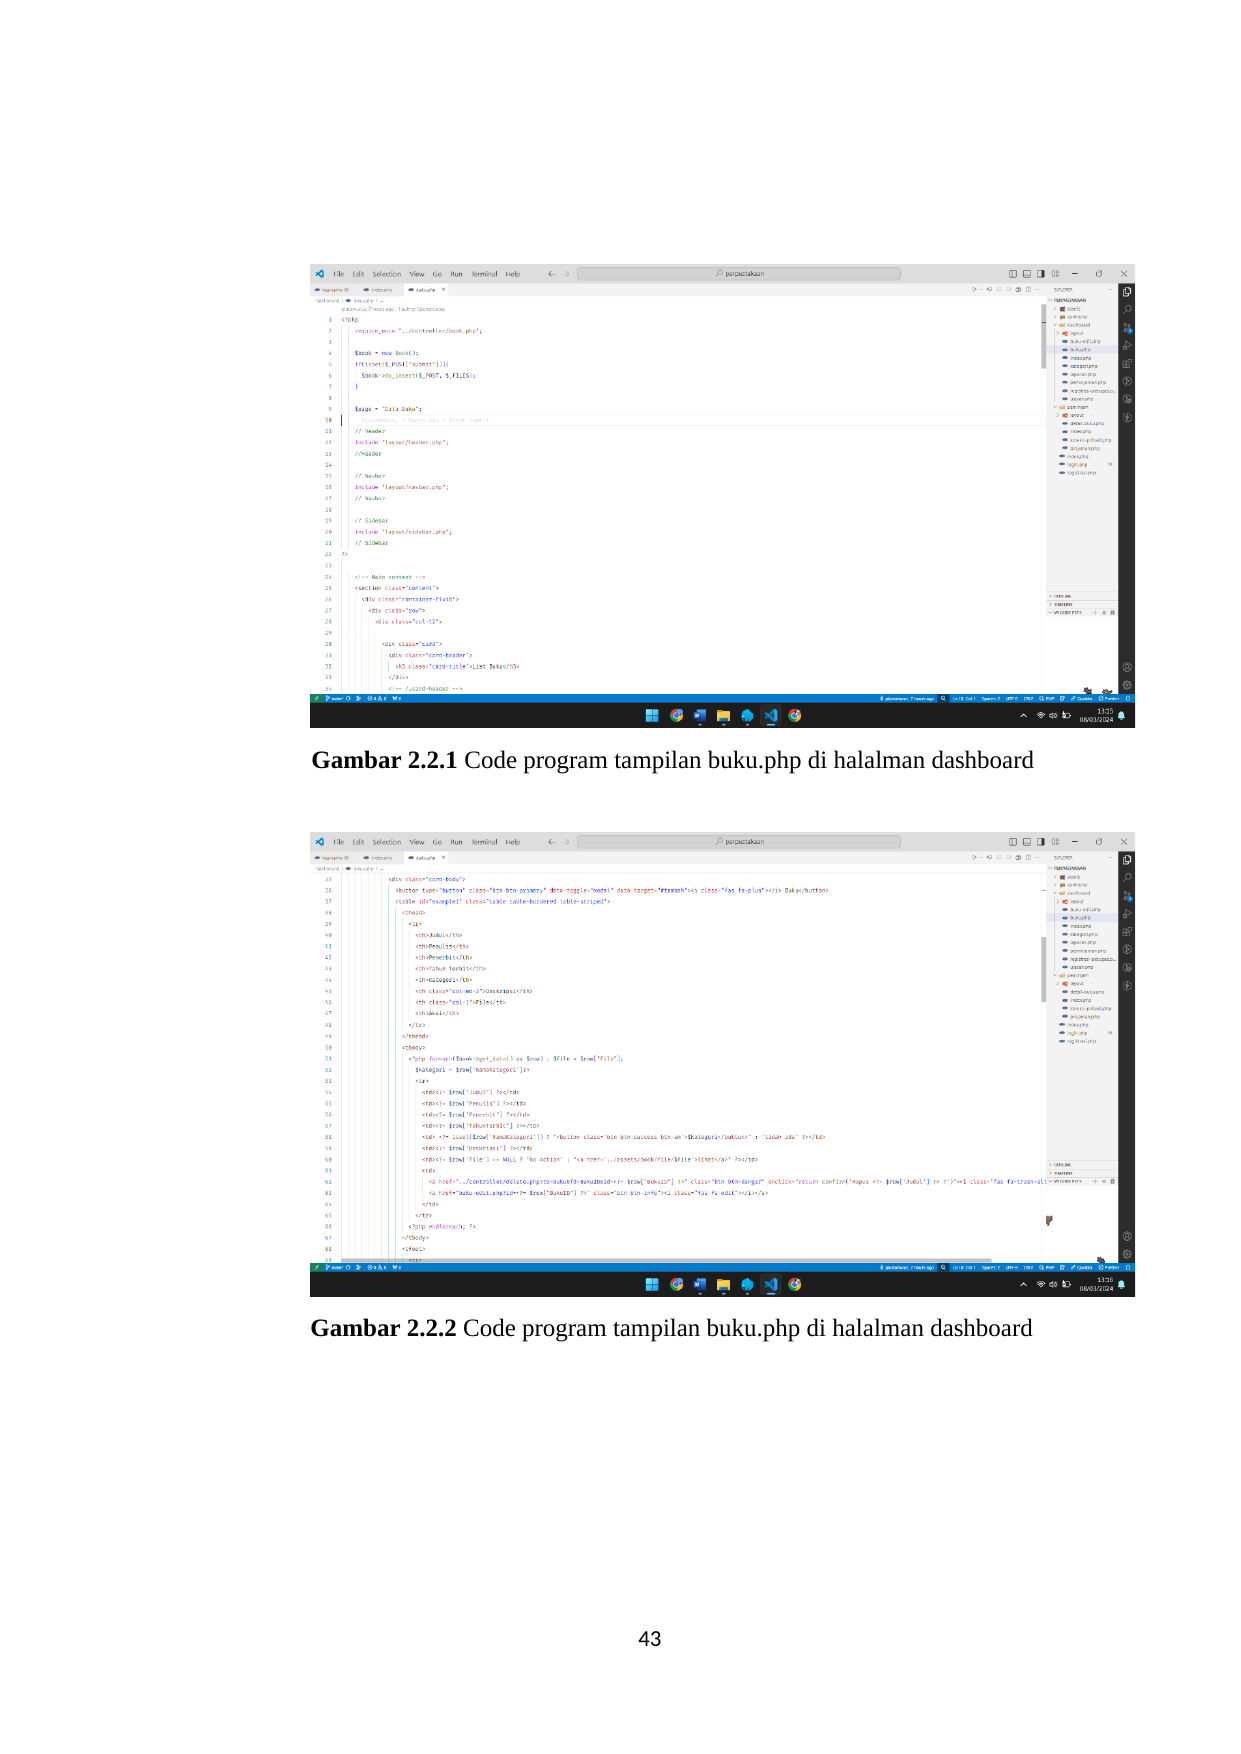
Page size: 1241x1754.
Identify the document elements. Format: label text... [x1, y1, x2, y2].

text Gambar 2.2.1 Code program tampilan buku.php di halalman dashboard [236, 745, 1063, 773]
picture [310, 264, 1135, 728]
text Gambar 2.2.2 Code program tampilan buku.php di halalman dashboard [236, 1313, 1063, 1342]
picture [310, 832, 1135, 1297]
